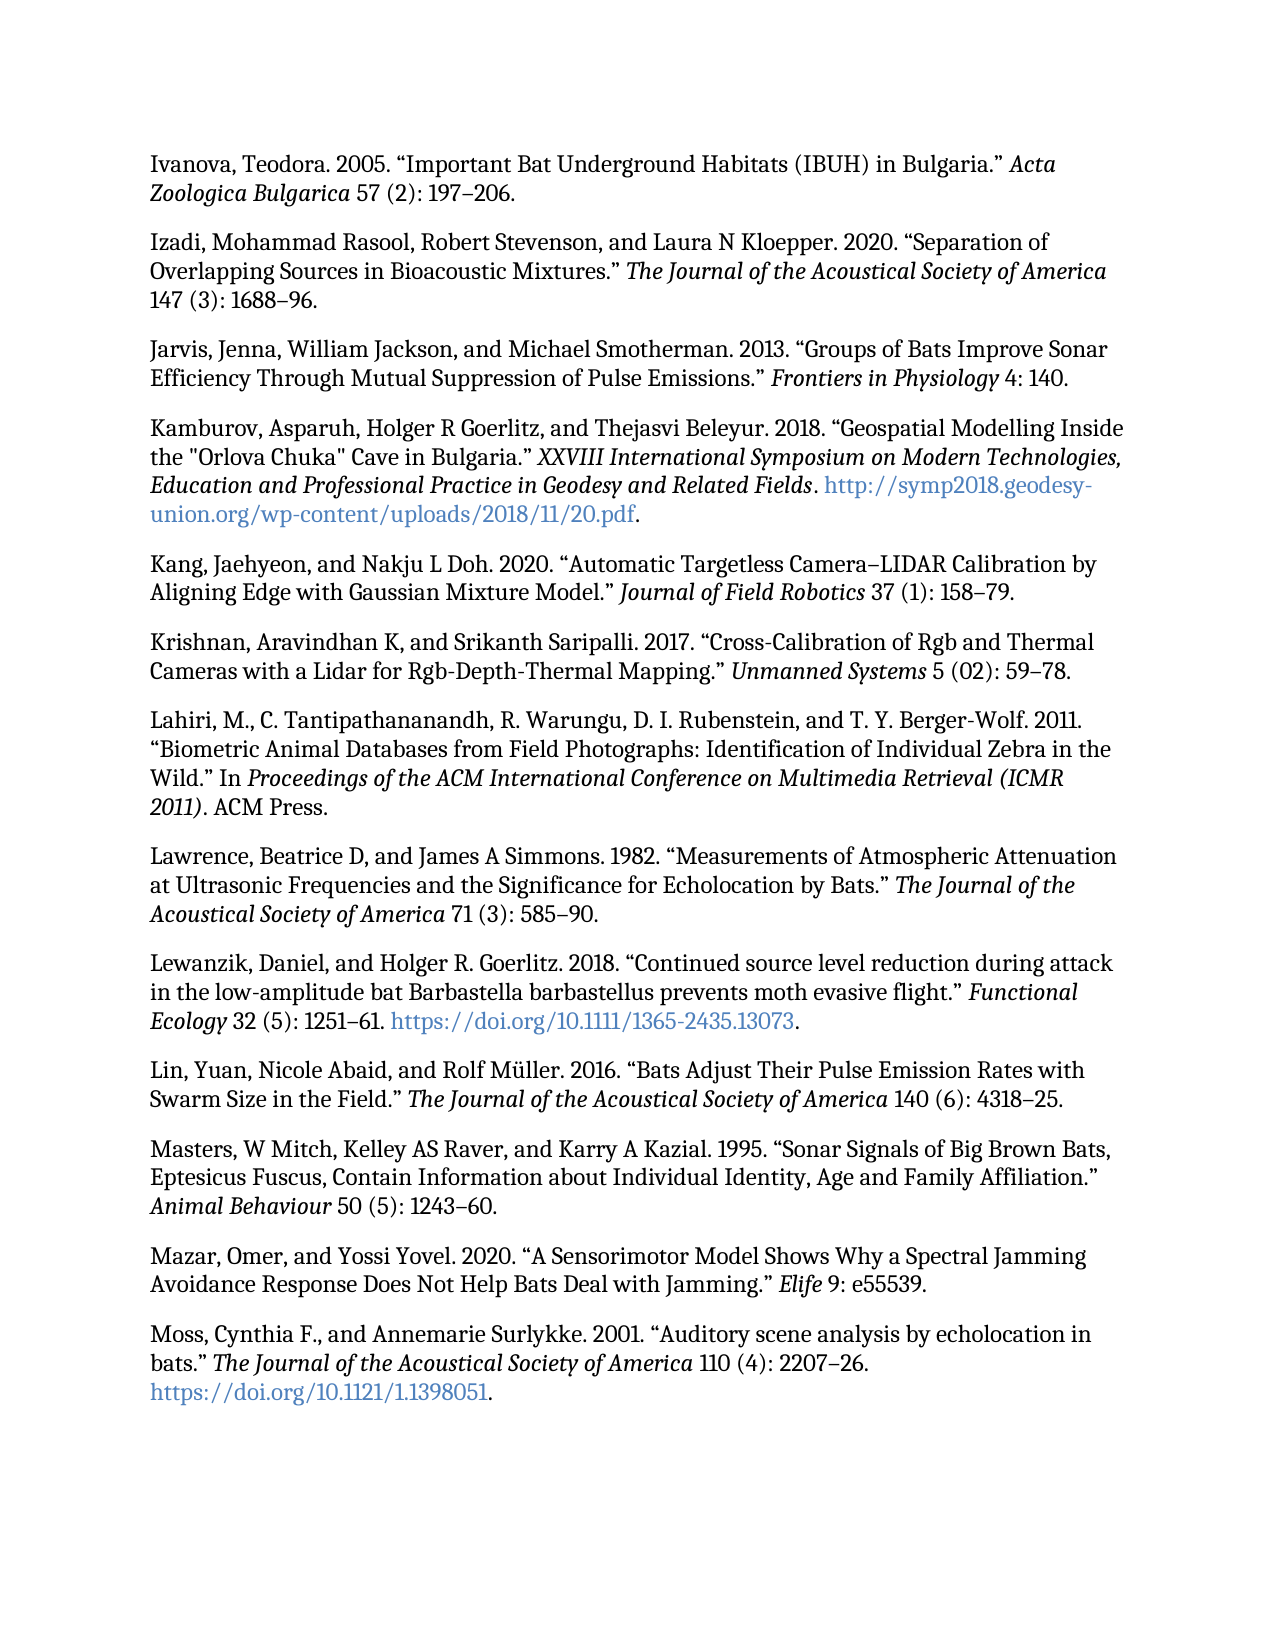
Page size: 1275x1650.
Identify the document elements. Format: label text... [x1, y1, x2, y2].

text Jarvis, Jenna, William Jackson, and Michael Smotherman. 2013. “Groups of Bats Improve Sonar Efficiency Through Mutual Suppression of Pulse Emissions.” Frontiers in Physiology 4: 140. [150, 335, 1125, 393]
text Lewanzik, Daniel, and Holger R. Goerlitz. 2018. “Continued source level reduction during attack in the low-amplitude bat Barbastella barbastellus prevents moth evasive flight.” Functional Ecology 32 (5): 1251–61. https://doi.org/10.1111/1365-2435.13073. [150, 949, 1125, 1035]
text Kamburov, Asparuh, Holger R Goerlitz, and Thejasvi Beleyur. 2018. “Geospatial Modelling Inside the "Orlova Chuka" Cave in Bulgaria.” XXVIII International Symposium on Modern Technologies, Education and Professional Practice in Geodesy and Related Fields. http://symp2018.geodesy-union.org/wp-content/uploads/2018/11/20.pdf. [150, 414, 1125, 529]
text Krishnan, Aravindhan K, and Srikanth Saripalli. 2017. “Cross-Calibration of Rgb and Thermal Cameras with a Lidar for Rgb-Depth-Thermal Mapping.” Unmanned Systems 5 (02): 59–78. [150, 628, 1125, 685]
text Kang, Jaehyeon, and Nakju L Doh. 2020. “Automatic Targetless Camera–LIDAR Calibration by Aligning Edge with Gaussian Mixture Model.” Journal of Field Robotics 37 (1): 158–79. [150, 549, 1125, 607]
text Lin, Yuan, Nicole Abaid, and Rolf Müller. 2016. “Bats Adjust Their Pulse Emission Rates with Swarm Size in the Field.” The Journal of the Acoustical Society of America 140 (6): 4318–25. [150, 1056, 1125, 1114]
text Moss, Cynthia F., and Annemarie Surlykke. 2001. “Auditory scene analysis by echolocation in bats.” The Journal of the Acoustical Society of America 110 (4): 2207–26. https://doi.org/10.1121/1.1398051. [150, 1320, 1125, 1406]
text Izadi, Mohammad Rasool, Robert Stevenson, and Laura N Kloepper. 2020. “Separation of Overlapping Sources in Bioacoustic Mixtures.” The Journal of the Acoustical Society of America 147 (3): 1688–96. [150, 228, 1125, 314]
text Masters, W Mitch, Kelley AS Raver, and Karry A Kazial. 1995. “Sonar Signals of Big Brown Bats, Eptesicus Fuscus, Contain Information about Individual Identity, Age and Family Affiliation.” Animal Behaviour 50 (5): 1243–60. [150, 1134, 1125, 1221]
text Lahiri, M., C. Tantipathananandh, R. Warungu, D. I. Rubenstein, and T. Y. Berger-Wolf. 2011. “Biometric Animal Databases from Field Photographs: Identification of Individual Zebra in the Wild.” In Proceedings of the ACM International Conference on Multimedia Retrieval (ICMR 2011). ACM Press. [150, 706, 1125, 821]
text Lawrence, Beatrice D, and James A Simmons. 1982. “Measurements of Atmospheric Attenuation at Ultrasonic Frequencies and the Significance for Echolocation by Bats.” The Journal of the Acoustical Society of America 71 (3): 585–90. [150, 842, 1125, 928]
text Mazar, Omer, and Yossi Yovel. 2020. “A Sensorimotor Model Shows Why a Spectral Jamming Avoidance Response Does Not Help Bats Deal with Jamming.” Elife 9: e55539. [150, 1242, 1125, 1299]
text Ivanova, Teodora. 2005. “Important Bat Underground Habitats (IBUH) in Bulgaria.” Acta Zoologica Bulgarica 57 (2): 197–206. [150, 150, 1125, 207]
